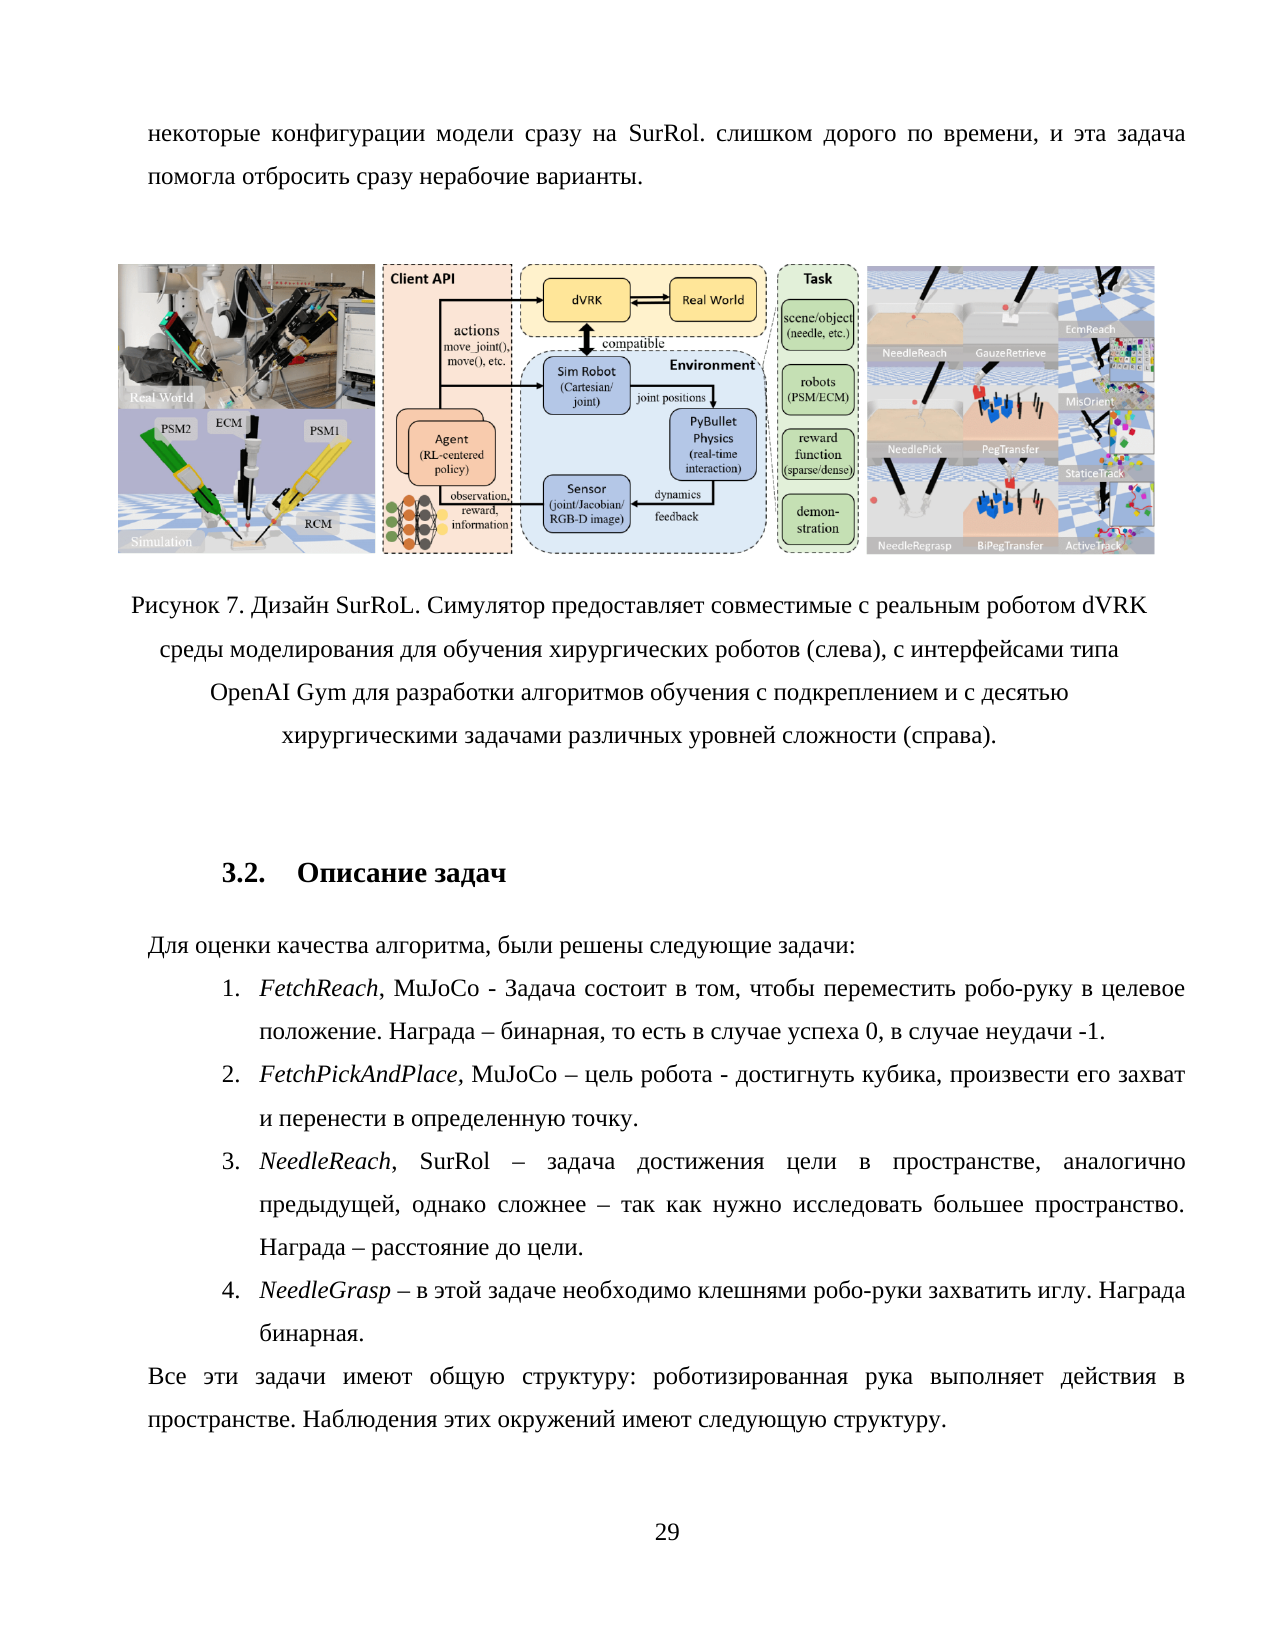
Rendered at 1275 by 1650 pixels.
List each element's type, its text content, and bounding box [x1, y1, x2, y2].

text Для оценки качества алгоритма, были решены следующие задачи: [148, 930, 1186, 959]
list FetchReach, MuJoCo - Задача состоит в том, чтобы переместить робо-руку в целевое положение. Награда – бинарная, то есть в случае успеха 0, в случае неудачи -1. [222, 973, 1186, 1045]
list FetchPickAndPlace, MuJoCo – цель робота - достигнуть кубика, произвести его захват и перенести в определенную точку. [222, 1059, 1186, 1131]
list NeedleReach, SurRol – задача достижения цели в пространстве, аналогично предыдущей, однако сложнее – так как нужно исследовать большее пространство. Награда – расстояние до цели. [222, 1146, 1186, 1261]
list NeedleGrasp – в этой задаче необходимо клешнями робо-руки захватить иглу. Награда бинарная. [222, 1275, 1186, 1347]
text Все эти задачи имеют общую структуру: роботизированная рука выполняет действия в пространстве. Наблюдения этих окружений имеют следующую структуру. [148, 1361, 1186, 1433]
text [148, 118, 1186, 190]
list Описание задач [222, 310, 1186, 888]
picture [118, 264, 1157, 557]
